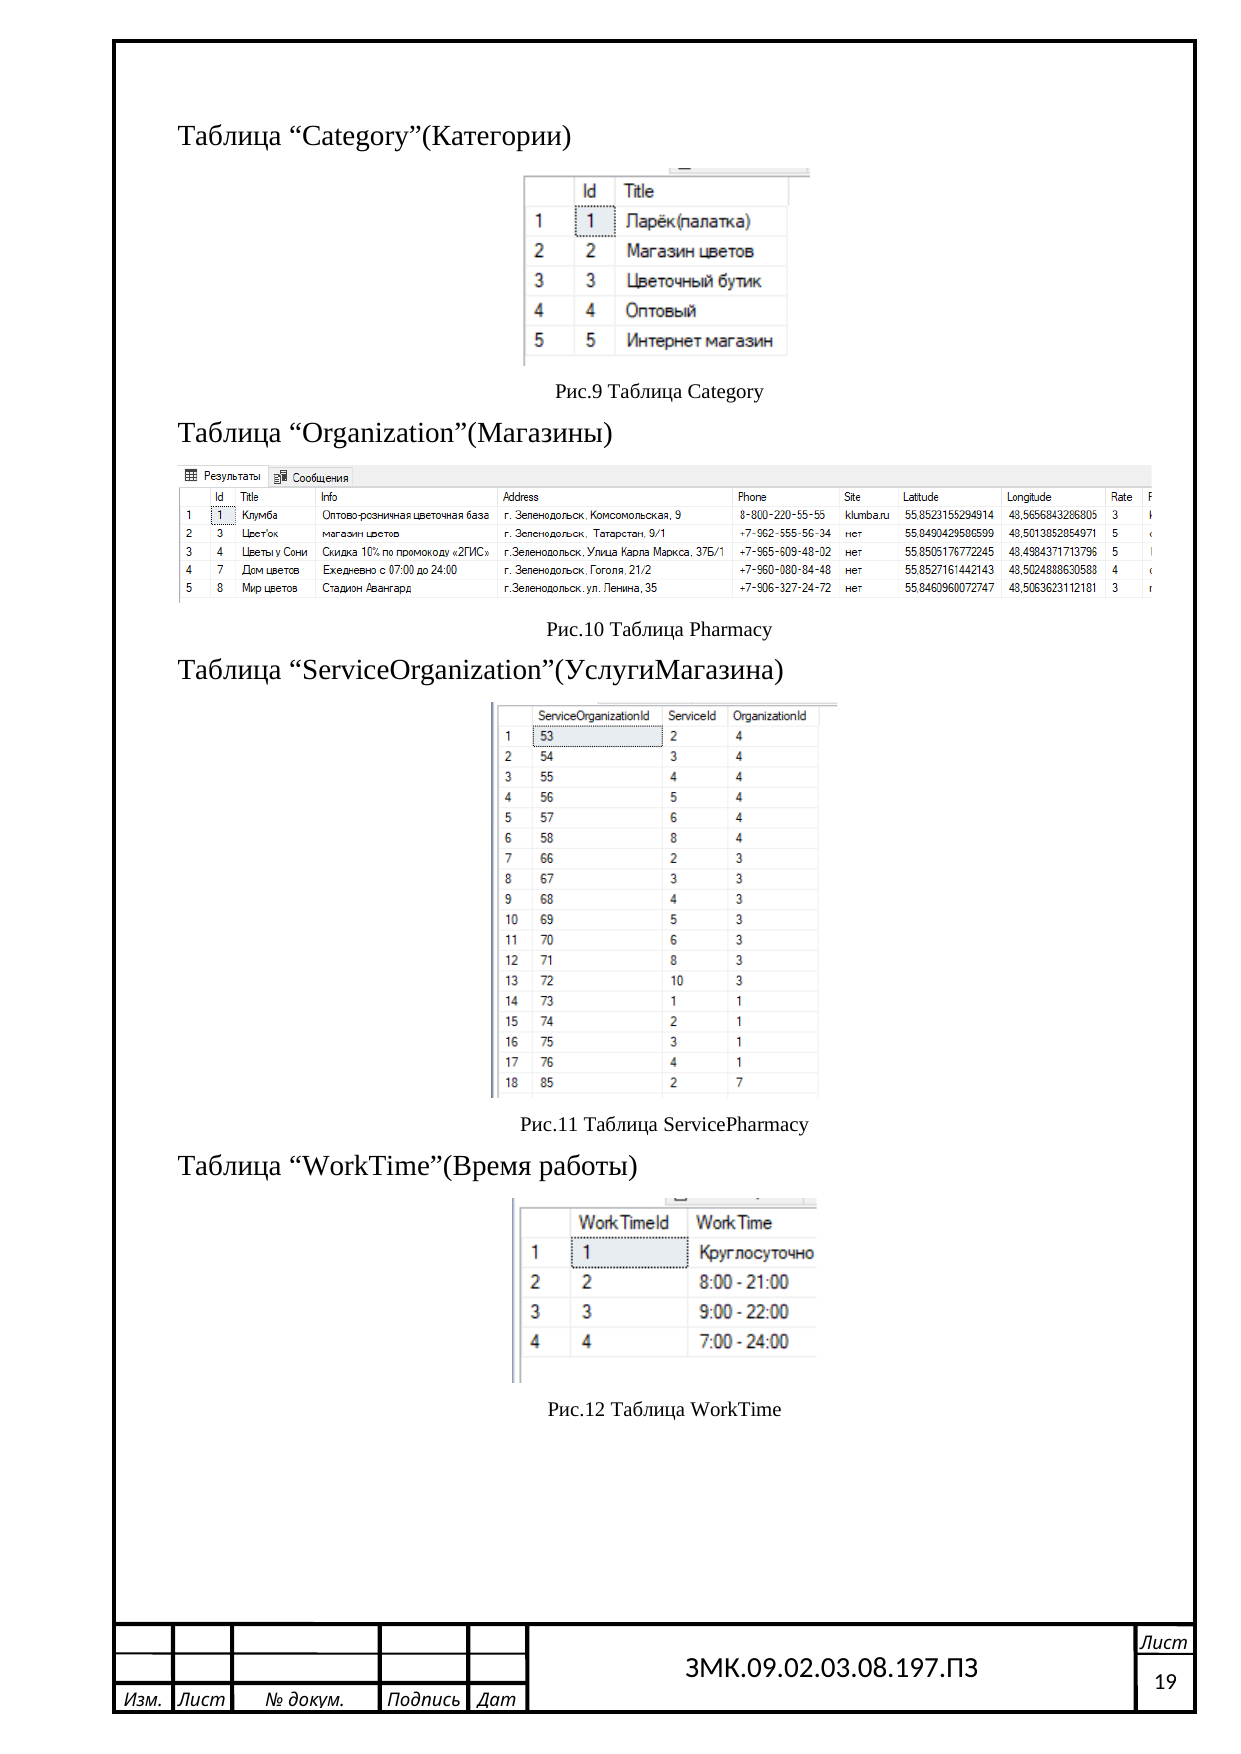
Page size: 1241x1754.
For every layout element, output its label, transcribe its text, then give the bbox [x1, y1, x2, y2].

picture [519, 168, 810, 366]
text Рис.11 Таблица ServicePharmacy [177, 1112, 1152, 1136]
text Таблица “ServiceOrganization”(УслугиМагазина) [177, 652, 1152, 686]
text Таблица “WorkTime”(Время работы) [177, 1148, 1152, 1182]
text Рис.10 Таблица Pharmacy [177, 616, 1141, 641]
text Рис.9 Таблица Category [177, 379, 1141, 403]
picture [491, 702, 838, 1098]
text Таблица “Organization”(Магазины) [177, 415, 1152, 449]
picture [512, 1198, 817, 1383]
text Рис.12 Таблица WorkTime [177, 1397, 1152, 1421]
picture [177, 465, 1152, 603]
text Таблица “Category”(Категории) [177, 118, 1152, 152]
